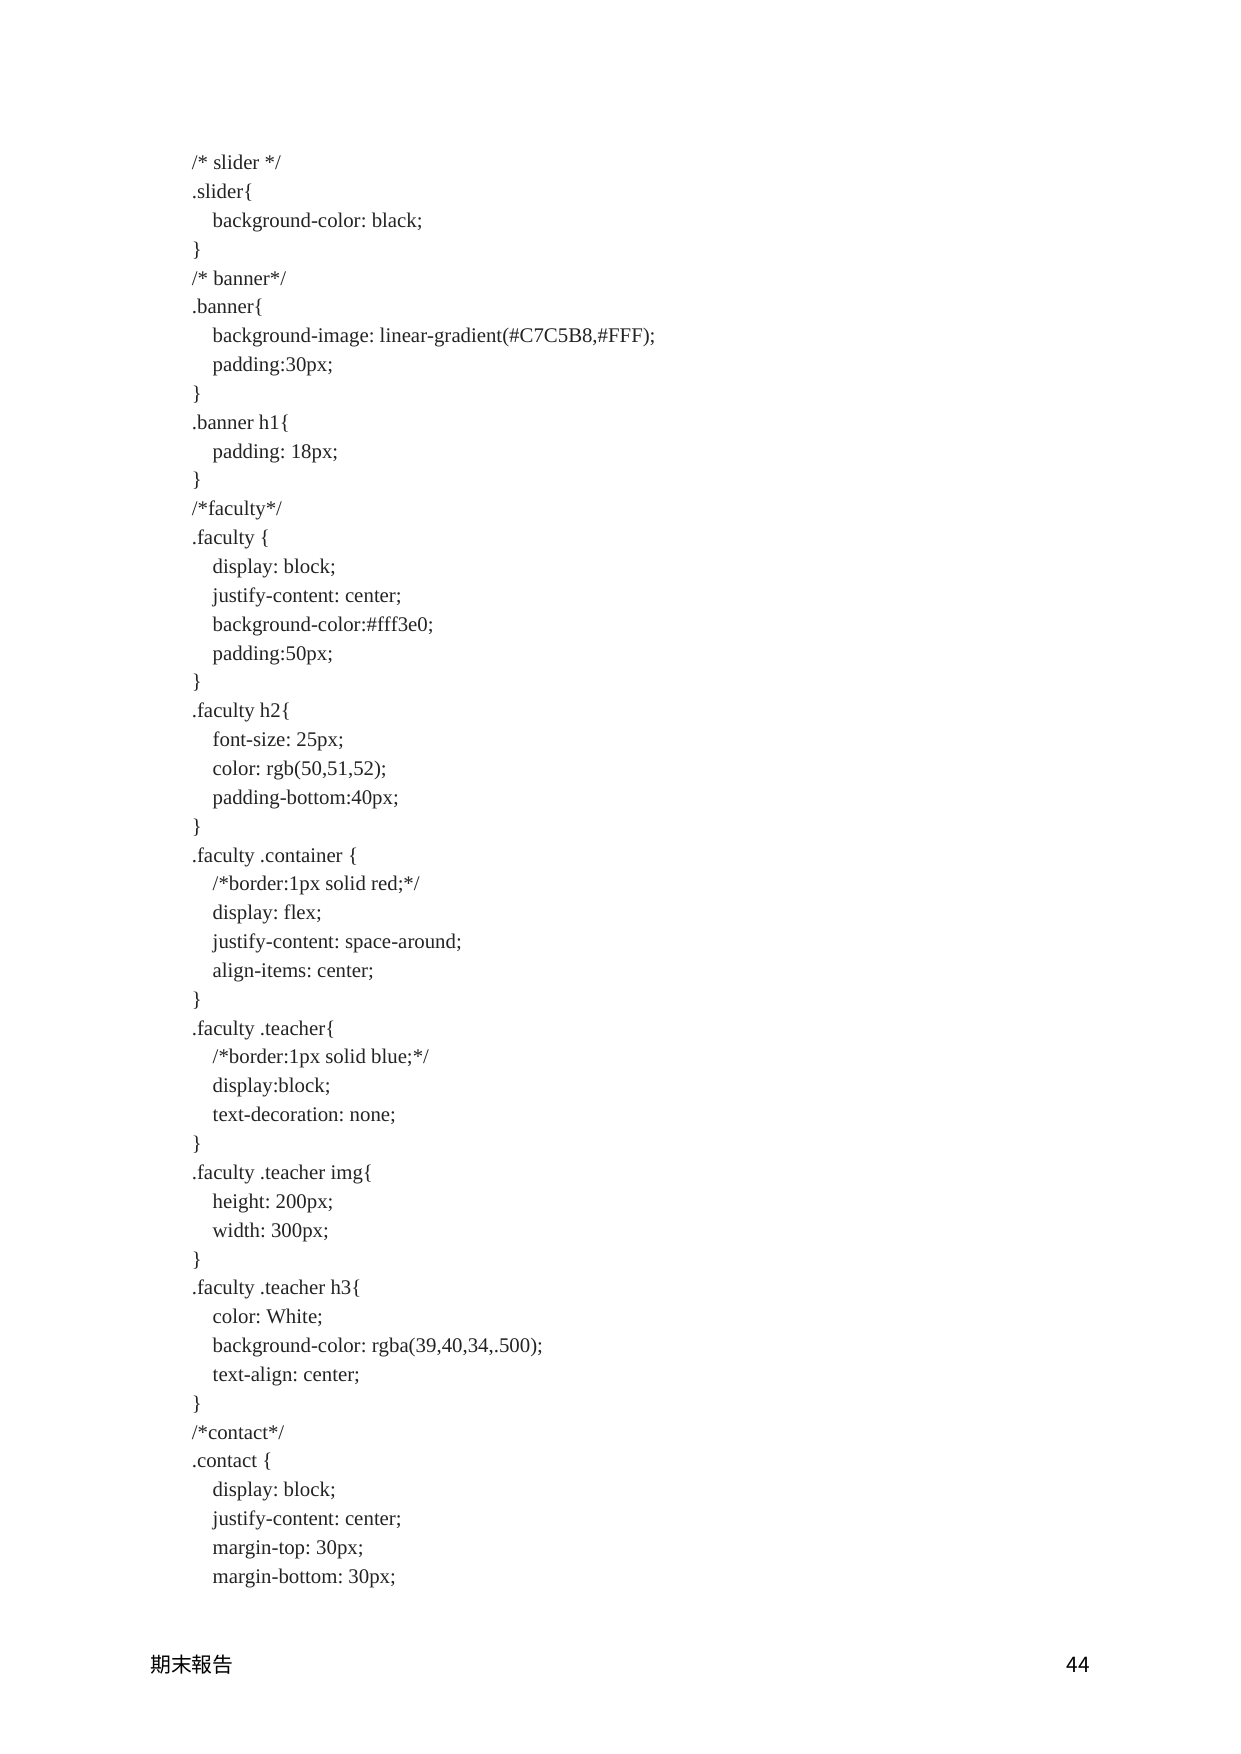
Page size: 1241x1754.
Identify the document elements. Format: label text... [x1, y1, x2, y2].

text .faculty h2{ [150, 698, 1090, 722]
text display: block; [150, 554, 1090, 578]
text display: block; [150, 1477, 1090, 1501]
text .banner h1{ [150, 410, 1090, 434]
text /*contact*/ [150, 1419, 1090, 1444]
text background-color:#fff3e0; [150, 612, 1090, 636]
text background-color: rgba(39,40,34,.500); [150, 1333, 1090, 1357]
text background-image: linear-gradient(#C7C5B8,#FFF); [150, 323, 1090, 347]
text } [150, 381, 1090, 405]
text width: 300px; [150, 1218, 1090, 1242]
text justify-content: center; [150, 583, 1090, 607]
text /* banner*/ [150, 265, 1090, 289]
text .faculty .teacher img{ [150, 1160, 1090, 1184]
text align-items: center; [150, 958, 1090, 982]
text background-color: black; [150, 208, 1090, 232]
text padding: 18px; [150, 438, 1090, 463]
text } [150, 1246, 1090, 1271]
text /* slider */ [150, 150, 1090, 174]
text .contact { [150, 1448, 1090, 1472]
text justify-content: space-around; [150, 929, 1090, 953]
text } [150, 467, 1090, 491]
text /*faculty*/ [150, 496, 1090, 520]
text color: rgb(50,51,52); [150, 756, 1090, 780]
text margin-bottom: 30px; [150, 1564, 1090, 1588]
text .faculty .teacher{ [150, 1016, 1090, 1040]
text color: White; [150, 1304, 1090, 1328]
text padding:30px; [150, 352, 1090, 376]
text display: flex; [150, 900, 1090, 924]
text } [150, 987, 1090, 1011]
text text-decoration: none; [150, 1102, 1090, 1126]
text .banner{ [150, 294, 1090, 318]
text font-size: 25px; [150, 727, 1090, 751]
text } [150, 1131, 1090, 1155]
text padding-bottom:40px; [150, 785, 1090, 809]
text /*border:1px solid blue;*/ [150, 1044, 1090, 1068]
text } [150, 237, 1090, 261]
text height: 200px; [150, 1189, 1090, 1213]
text } [150, 814, 1090, 838]
text .faculty .container { [150, 842, 1090, 867]
text } [150, 1391, 1090, 1415]
text display:block; [150, 1073, 1090, 1097]
text .faculty .teacher h3{ [150, 1275, 1090, 1299]
text .slider{ [150, 179, 1090, 203]
text justify-content: center; [150, 1506, 1090, 1530]
text padding:50px; [150, 641, 1090, 664]
text } [150, 669, 1090, 693]
text /*border:1px solid red;*/ [150, 871, 1090, 895]
text .faculty { [150, 525, 1090, 549]
text margin-top: 30px; [150, 1535, 1090, 1559]
text text-align: center; [150, 1362, 1090, 1386]
